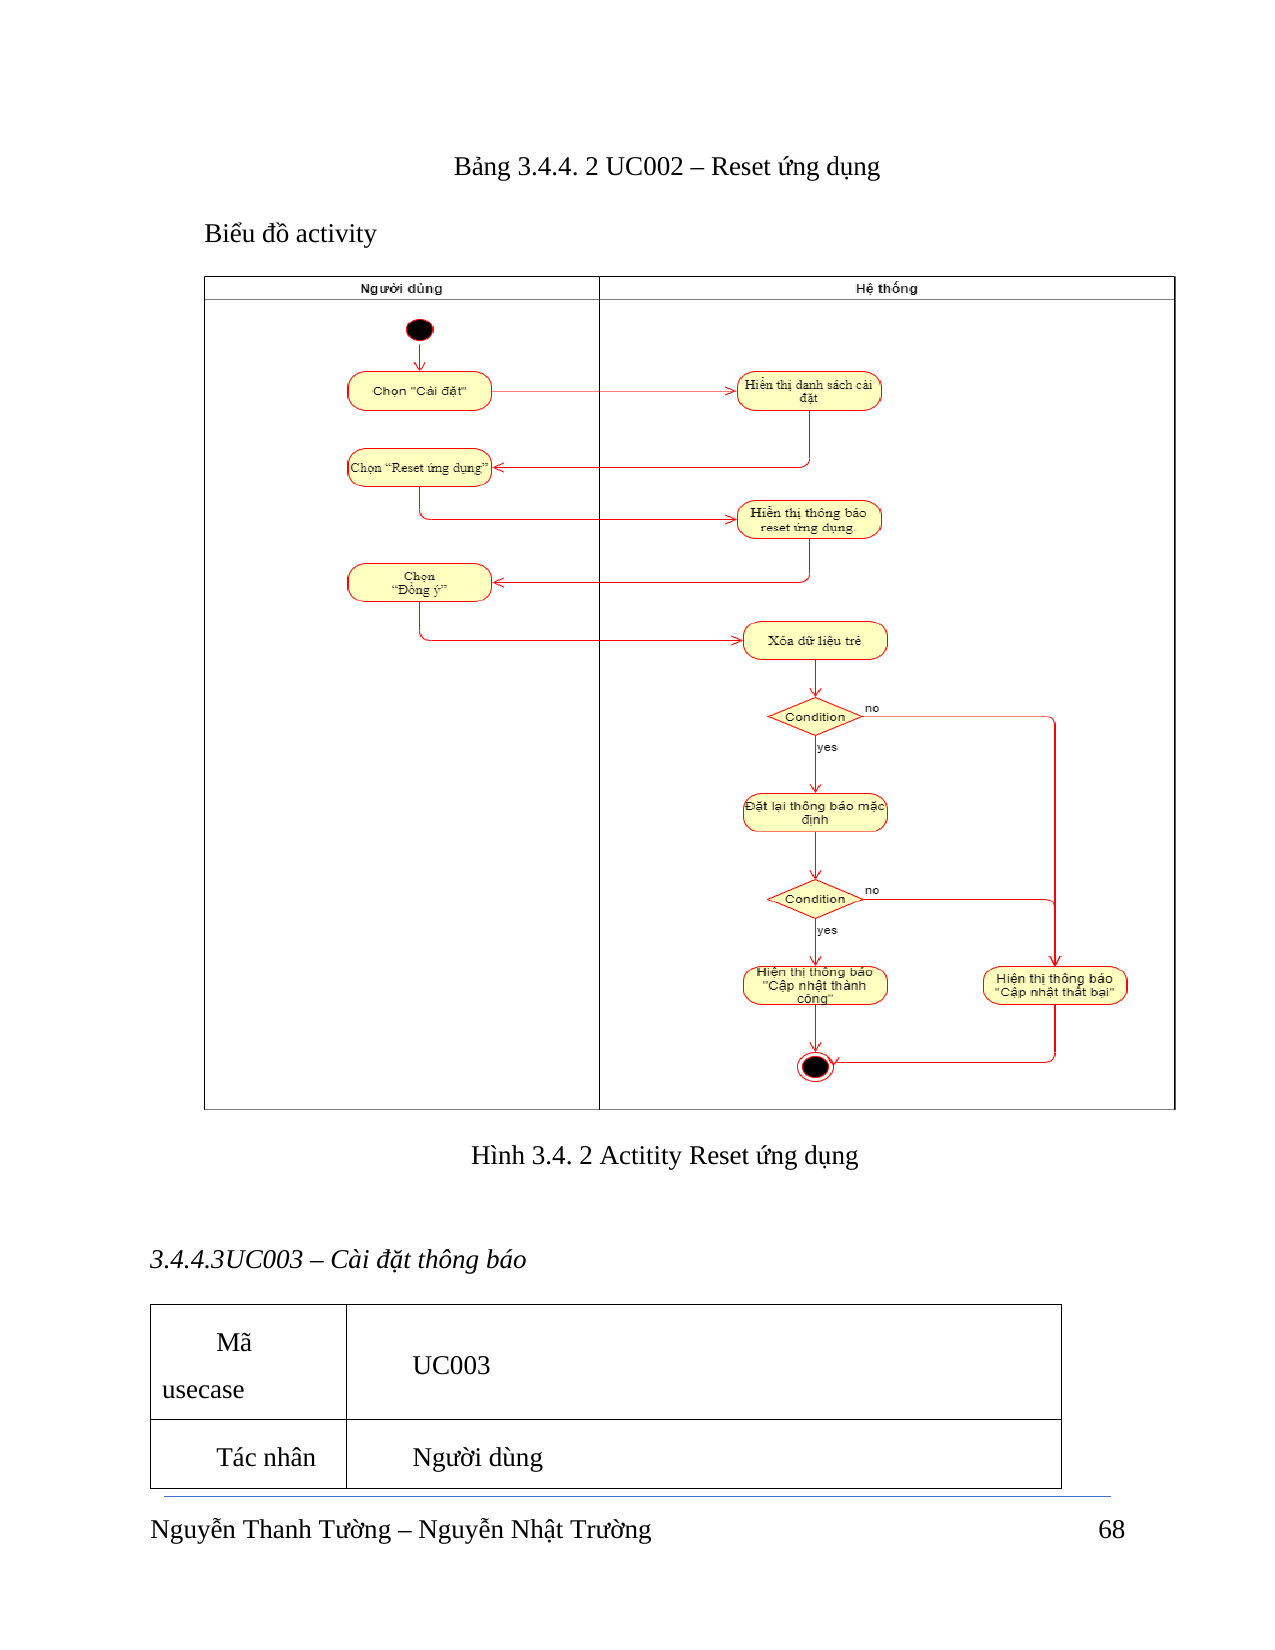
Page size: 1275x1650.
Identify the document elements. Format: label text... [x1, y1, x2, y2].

picture [204, 276, 1176, 1110]
subtitle UC003 – Cài đặt thông báo [150, 1243, 1125, 1274]
table_header UC003 [347, 1305, 1061, 1419]
table_cell Tác nhân [151, 1420, 346, 1488]
table_cell Người dùng [347, 1420, 1061, 1488]
table_header Mã usecase [151, 1305, 346, 1419]
text Biểu đồ activity [150, 217, 1125, 249]
